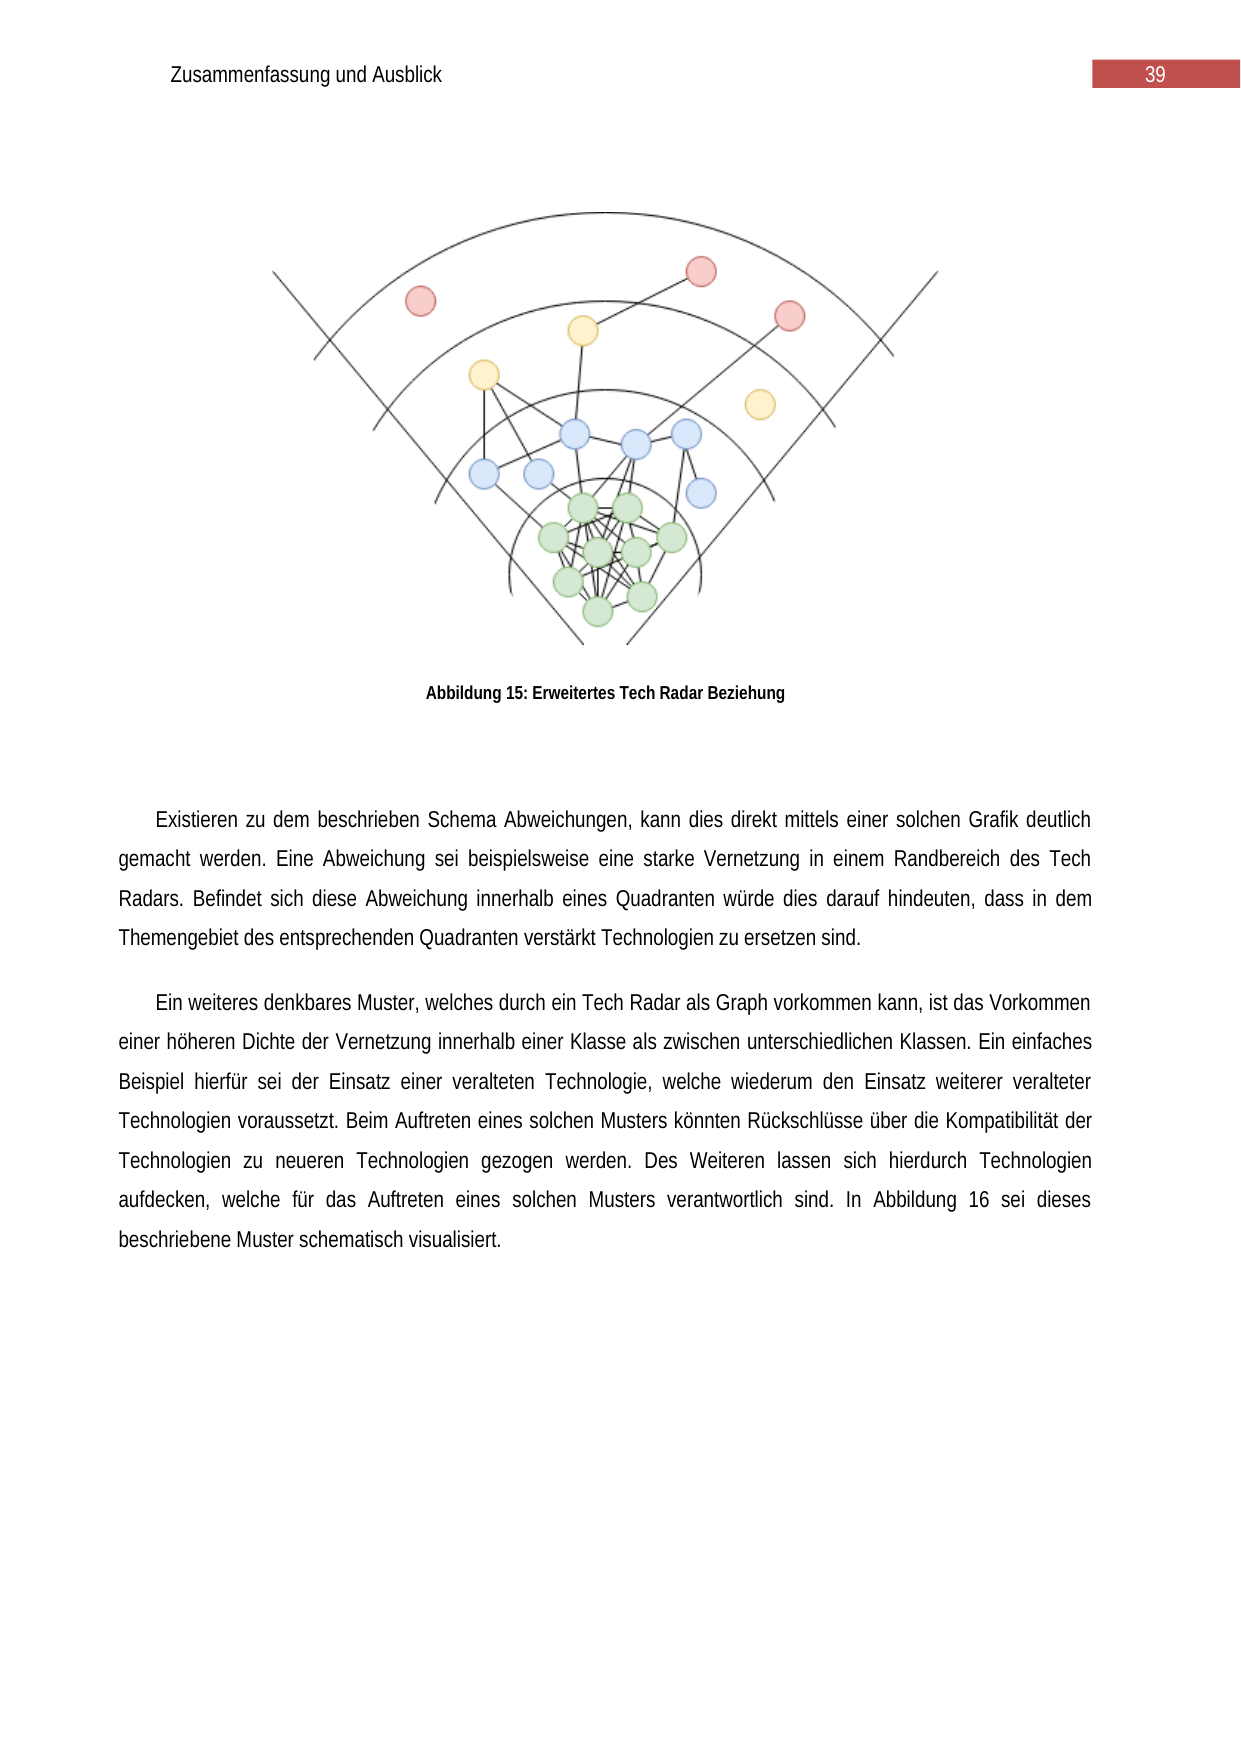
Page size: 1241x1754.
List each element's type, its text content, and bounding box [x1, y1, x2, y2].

text Abbildung 15: Erweitertes Tech Radar Beziehung [133, 682, 1078, 704]
picture [243, 212, 968, 645]
text Ein weiteres denkbares Muster, welches durch ein Tech Radar als Graph vorkommen kann, ist das Vorkommen einer höheren Dichte der Vernetzung innerhalb einer Klasse als zwischen unterschiedlichen Klassen. Ein einfaches Beispiel hierfür sei der Einsatz einer veralteten Technologie, welche wiederum den Einsatz weiterer veralteter Technologien voraussetzt. Beim Auftreten eines solchen Musters könnten Rückschlüsse über die Kompatibilität der Technologien zu neueren Technologien gezogen werden. Des Weiteren lassen sich hierdurch Technologien aufdecken, welche für das Auftreten eines solchen Musters verantwortlich sind. In Abbildung 16 sei dieses beschriebene Muster schematisch visualisiert. [118, 989, 1092, 1252]
text Existieren zu dem beschrieben Schema Abweichungen, kann dies direkt mittels einer solchen Grafik deutlich gemacht werden. Eine Abweichung sei beispielsweise eine starke Vernetzung in einem Randbereich des Tech Radars. Befindet sich diese Abweichung innerhalb eines Quadranten würde dies darauf hindeuten, dass in dem Themengebiet des entsprechenden Quadranten verstärkt Technologien zu ersetzen sind. [118, 806, 1092, 951]
